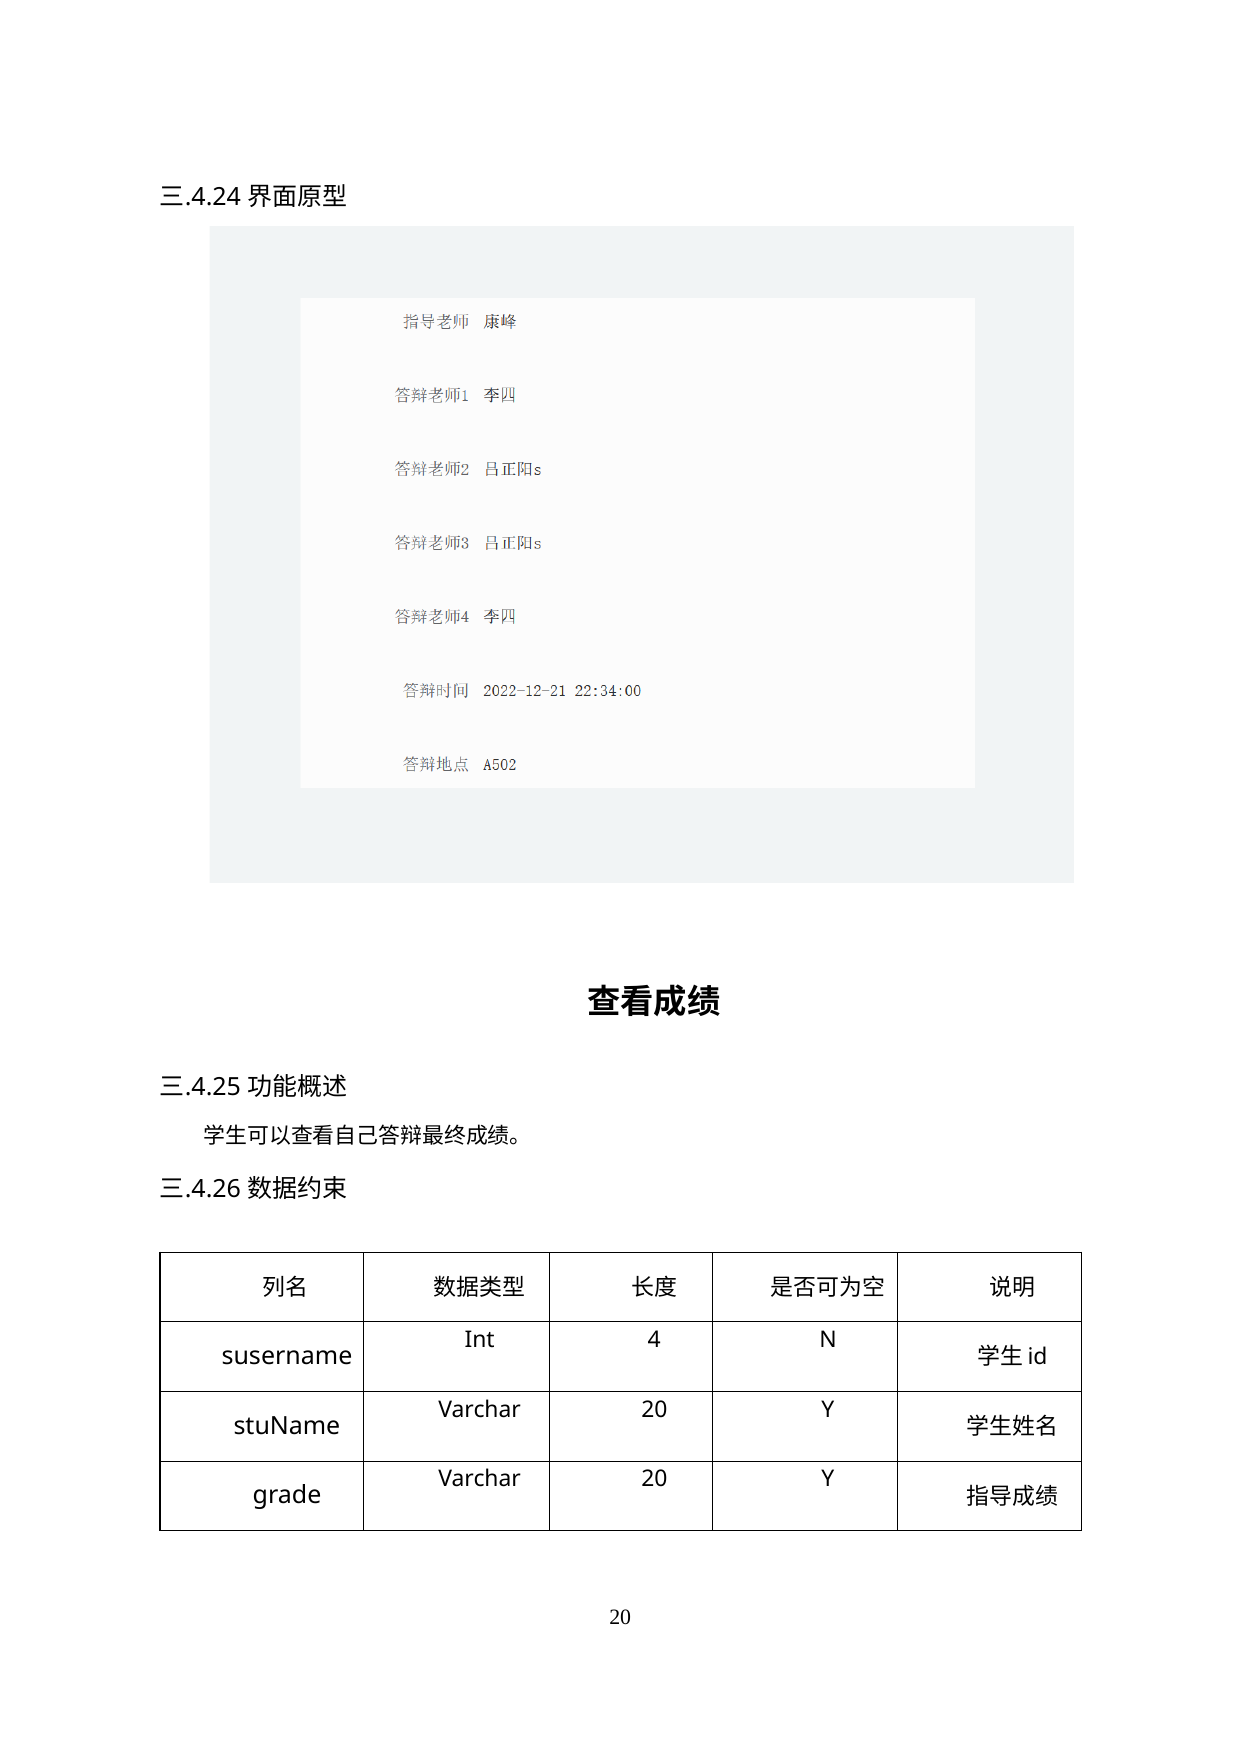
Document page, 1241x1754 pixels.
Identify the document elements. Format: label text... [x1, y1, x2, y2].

table_cell Varchar [364, 1392, 549, 1461]
table_header 长度 [550, 1253, 712, 1321]
table_cell 学生id [898, 1322, 1081, 1391]
table_cell susername [161, 1322, 363, 1391]
table_cell stuName [161, 1392, 363, 1461]
table_cell Int [364, 1322, 549, 1391]
picture [209, 226, 1074, 883]
table_cell Y [713, 1392, 897, 1461]
table_cell N [713, 1322, 897, 1391]
table_header 说明 [898, 1253, 1081, 1321]
table_cell 20 [550, 1462, 712, 1530]
table_header 数据类型 [364, 1253, 549, 1321]
table_cell 学生姓名 [898, 1392, 1081, 1461]
table_cell 4 [550, 1322, 712, 1391]
table_cell 20 [550, 1392, 712, 1461]
table_cell grade [161, 1462, 363, 1530]
subtitle 界面原型 [159, 162, 1081, 227]
text 学生可以查看自己答辩最终成绩。 [159, 1117, 1081, 1150]
table_cell Y [713, 1462, 897, 1530]
table_cell 指导成绩 [898, 1462, 1081, 1530]
subtitle 功能概述 [159, 1052, 1081, 1117]
table_header 列名 [161, 1253, 363, 1321]
subtitle 查看成绩 [159, 967, 1081, 1032]
subtitle 数据约束 [159, 1154, 1081, 1219]
table_header 是否可为空 [713, 1253, 897, 1321]
table_cell Varchar [364, 1462, 549, 1530]
